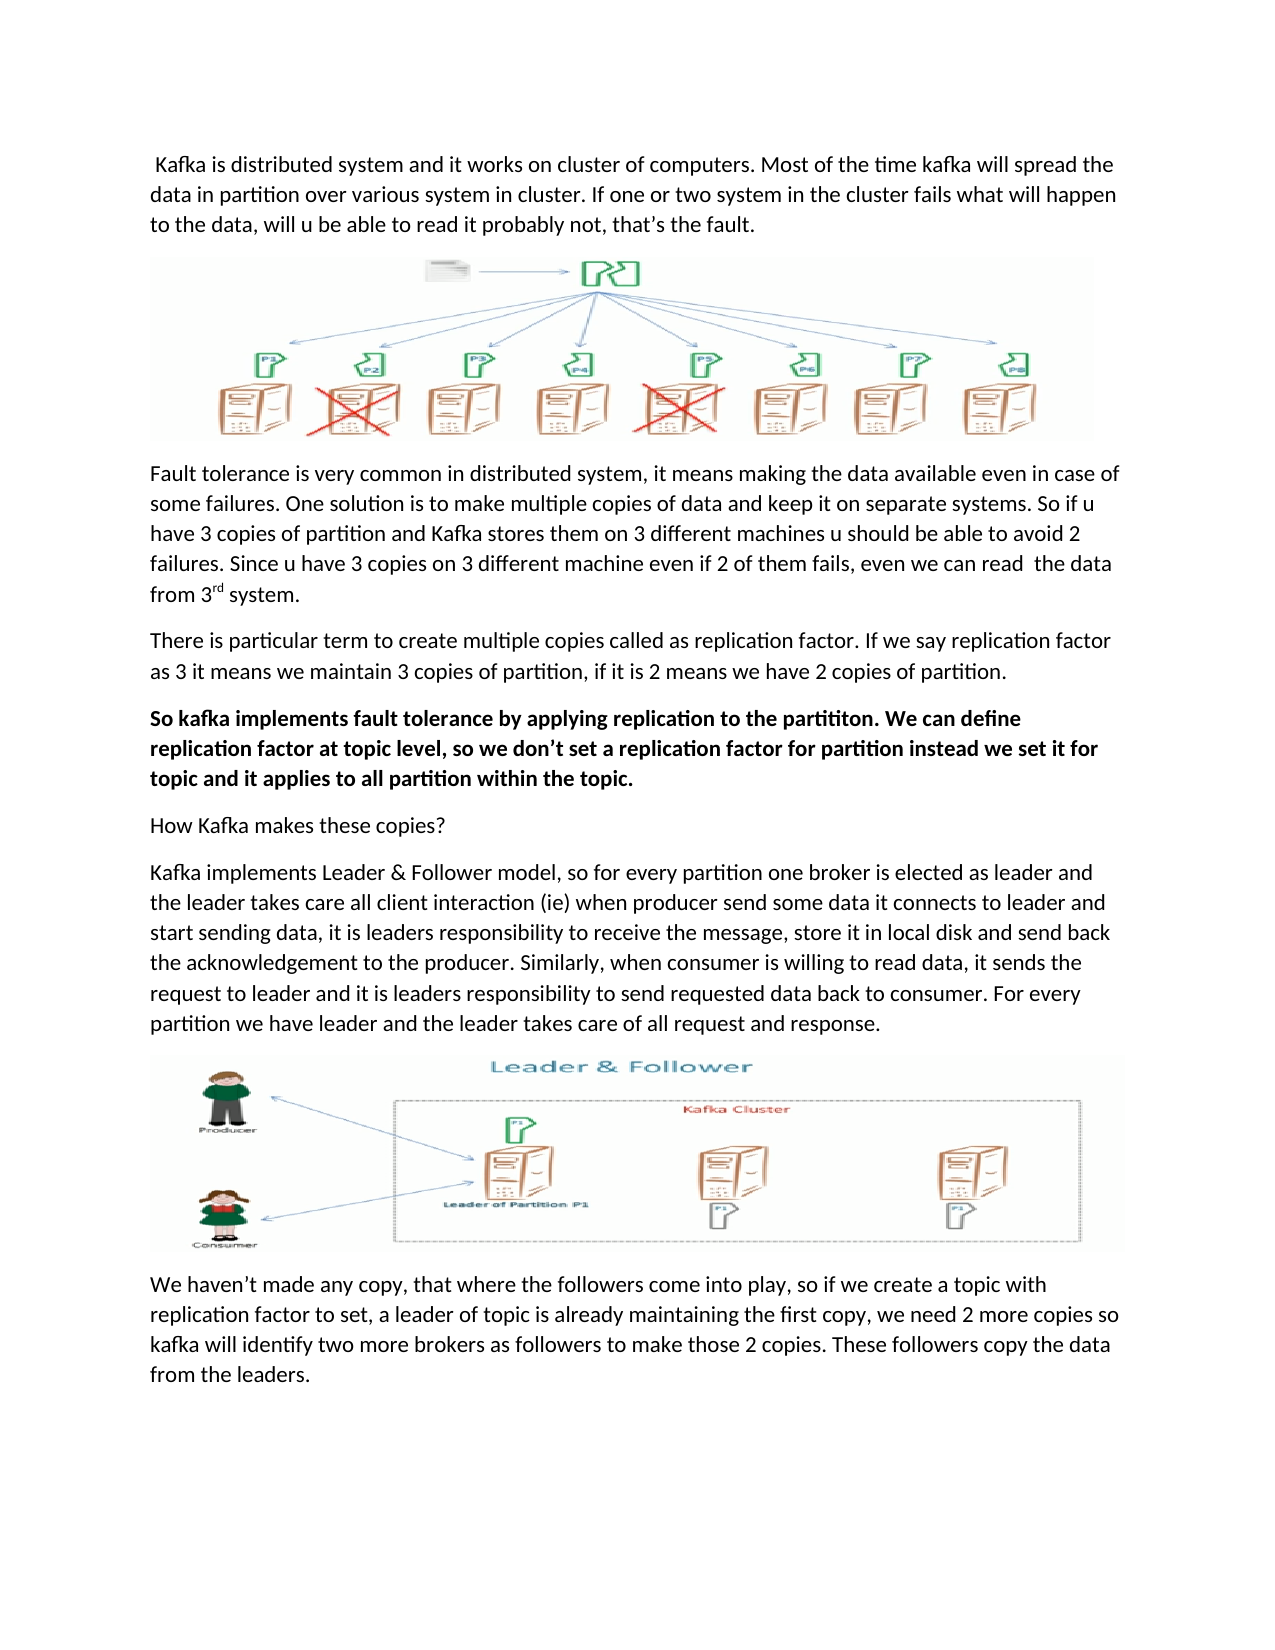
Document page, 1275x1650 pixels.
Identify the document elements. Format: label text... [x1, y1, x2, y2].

text Fault tolerance is very common in distributed system, it means making the data available even in case of some failures. One solution is to make multiple copies of data and keep it on separate systems. So if u have 3 copies of partition and Kafka stores them on 3 different machines u should be able to avoid 2 failures. Since u have 3 copies on 3 different machine even if 2 of them fails, even we can read the data from 3rd system. [150, 459, 1125, 608]
picture [150, 1055, 1125, 1252]
text We haven’t made any copy, that where the followers come into play, so if we create a topic with replication factor to set, a leader of topic is already maintaining the first copy, we need 2 more copies so kafka will identify two more brokers as followers to make those 2 copies. These followers copy the data from the leaders. [150, 1270, 1125, 1389]
text Kafka is distributed system and it works on cluster of computers. Most of the time kafka will spread the data in partition over various system in cluster. If one or two system in the cluster fails what will happen to the data, will u be able to read it probably not, that’s the fault. [150, 150, 1125, 238]
text So kafka implements fault tolerance by applying replication to the partititon. We can define replication factor at topic level, so we don’t set a replication factor for partition instead we set it for topic and it applies to all partition within the topic. [150, 704, 1125, 792]
text Kafka implements Leader & Follower model, so for every partition one broker is elected as leader and the leader takes care all client interaction (ie) when producer send some data it connects to leader and start sending data, it is leaders responsibility to receive the message, store it in local disk and send back the acknowledgement to the producer. Similarly, when consumer is willing to read data, it sends the request to leader and it is leaders responsibility to send requested data back to consumer. For every partition we have leader and the leader takes care of all request and response. [150, 858, 1125, 1037]
text How Kafka makes these copies? [150, 811, 1125, 839]
text There is particular term to create multiple copies called as replication factor. If we say replication factor as 3 it means we maintain 3 copies of partition, if it is 2 means we have 2 copies of partition. [150, 627, 1125, 685]
picture [150, 257, 1094, 441]
